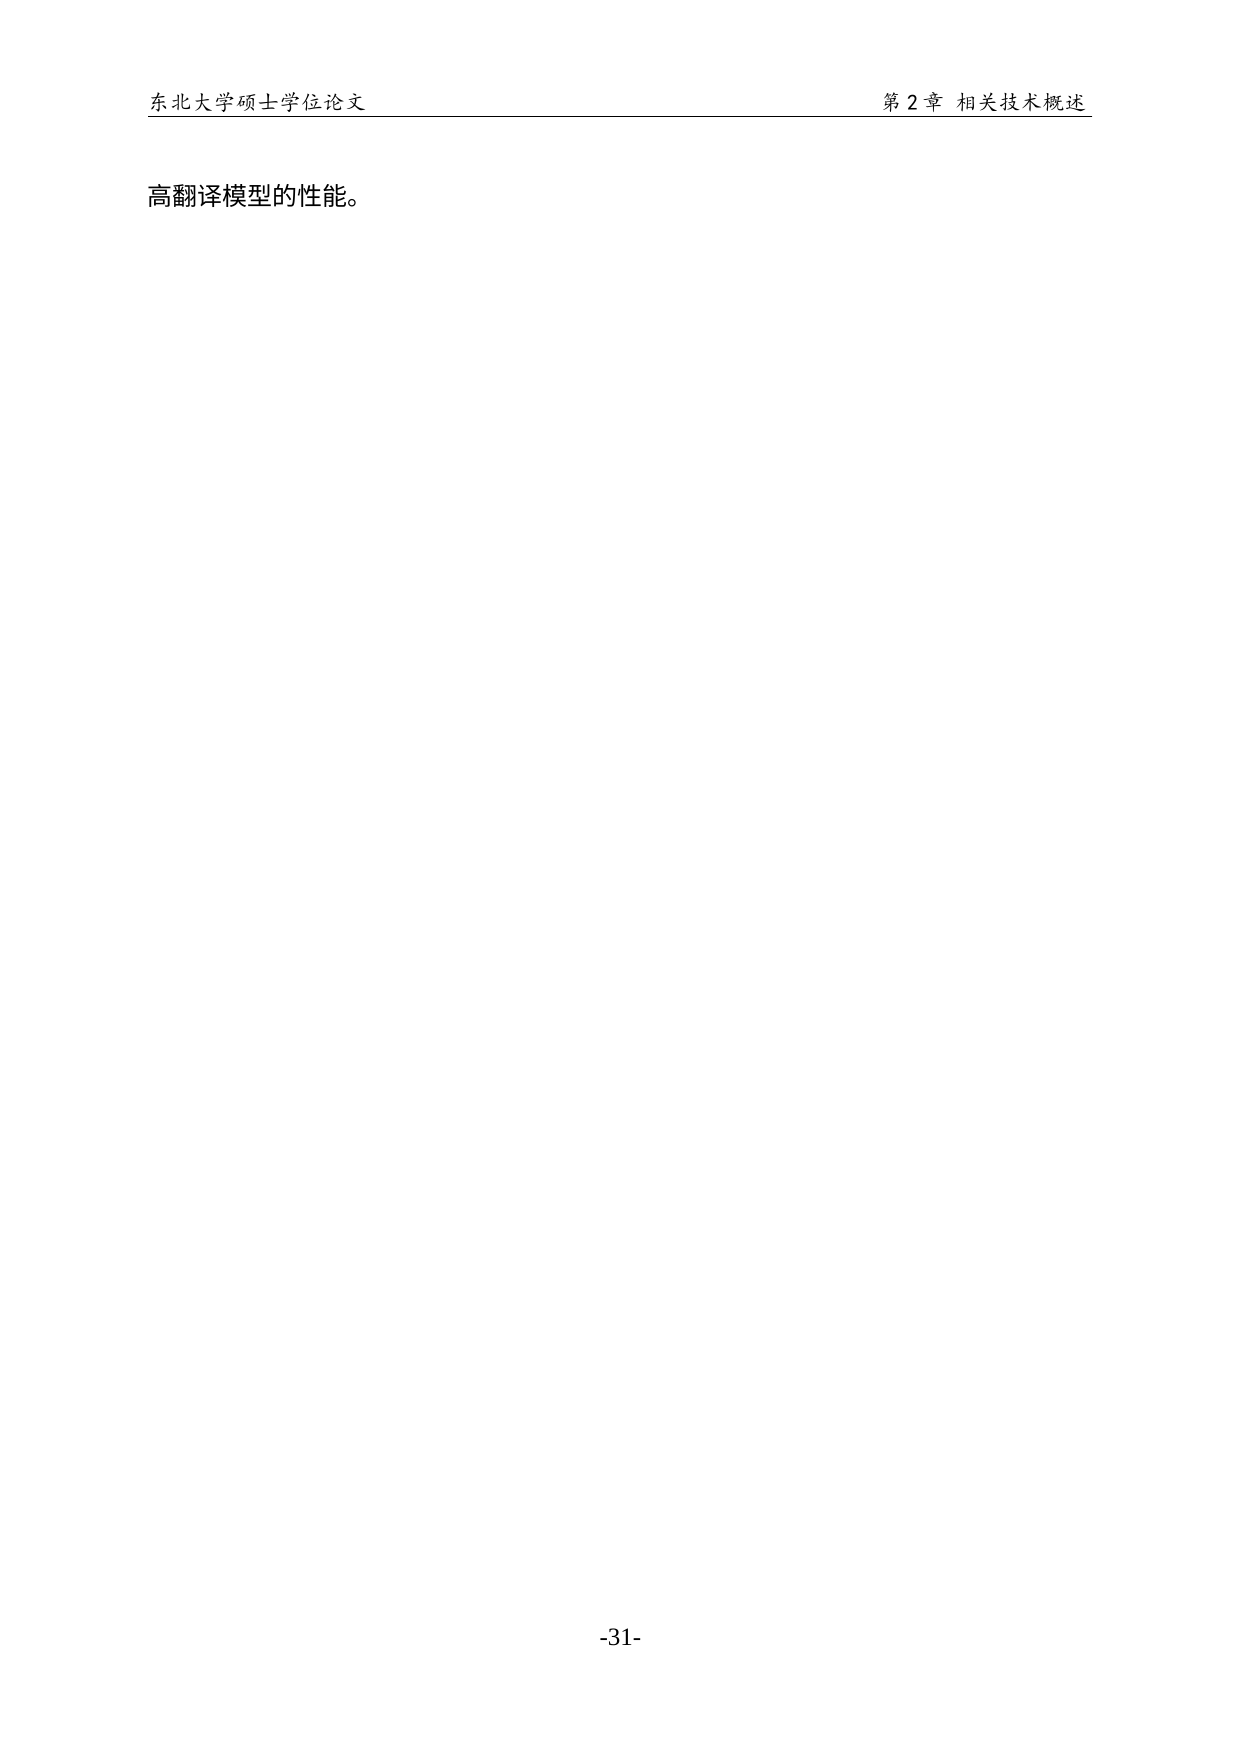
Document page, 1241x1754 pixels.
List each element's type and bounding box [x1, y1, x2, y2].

text [148, 162, 1092, 227]
